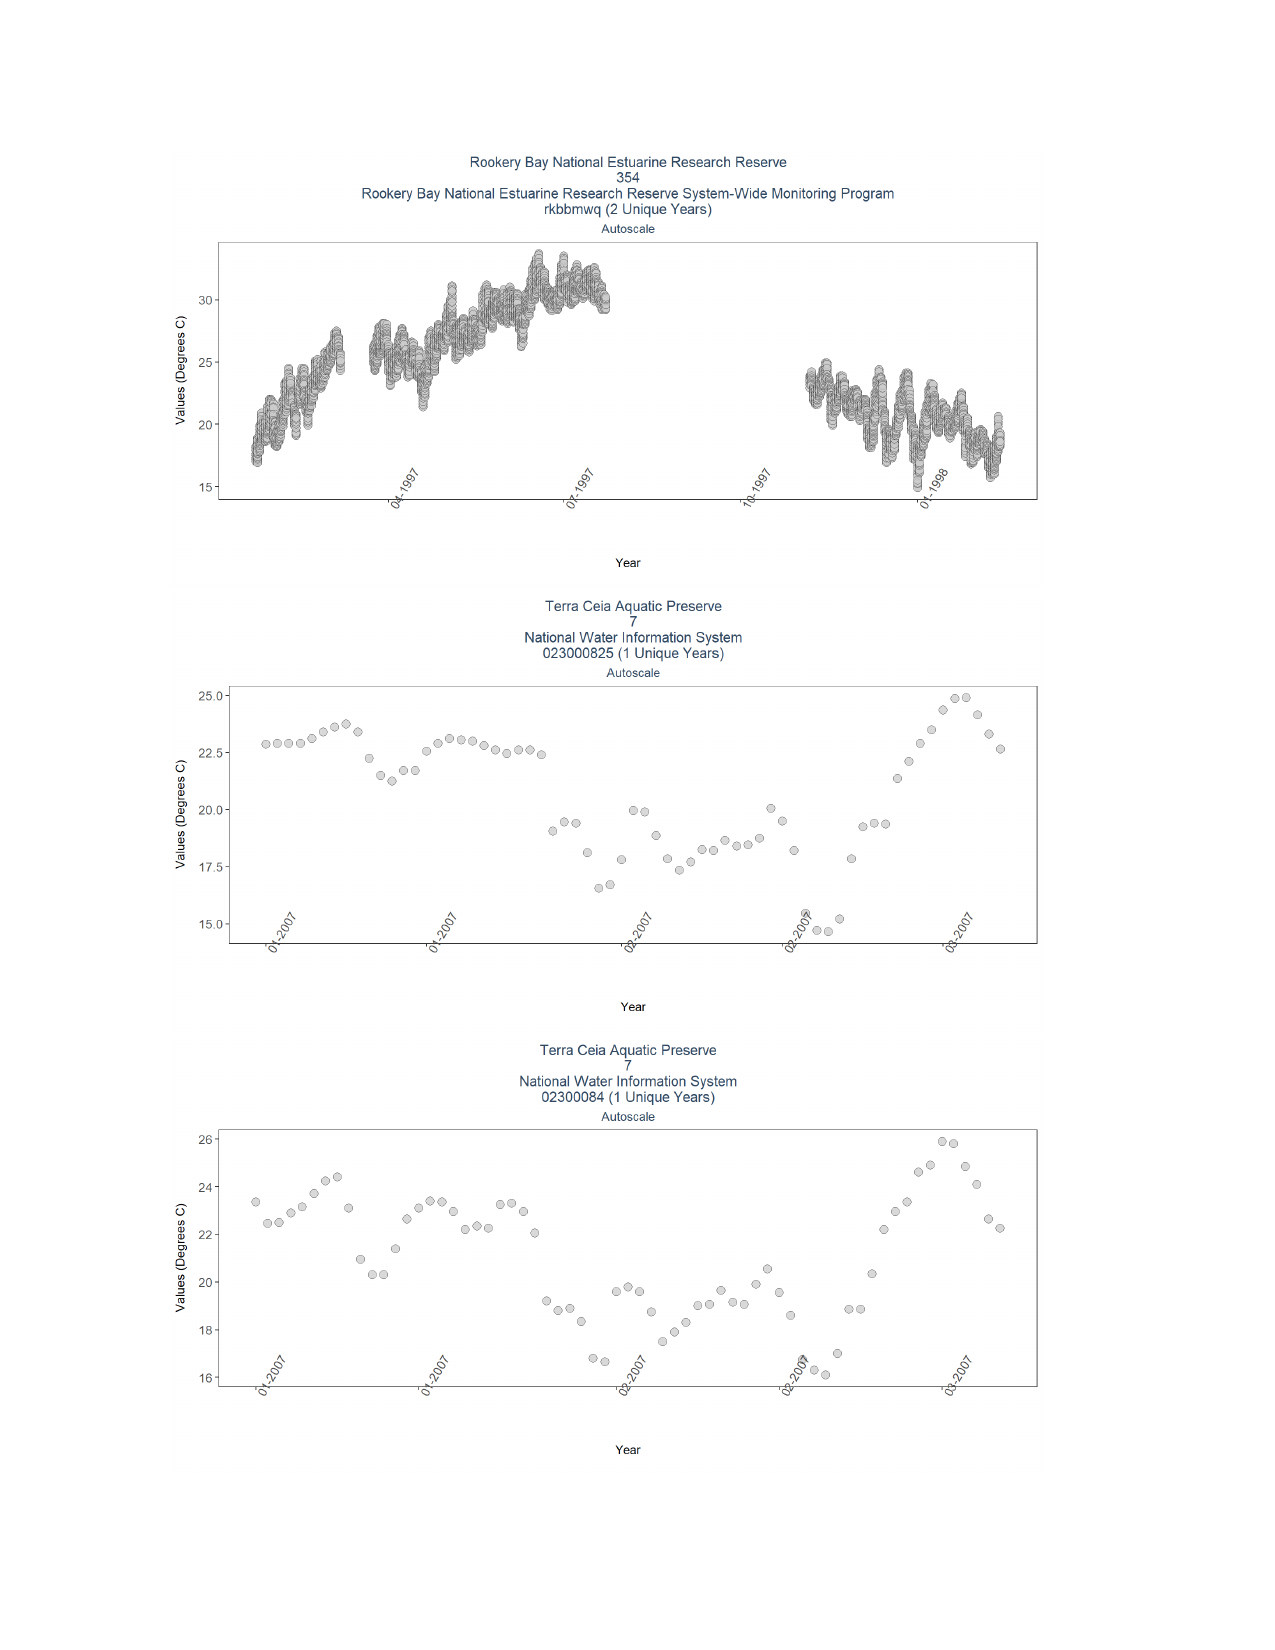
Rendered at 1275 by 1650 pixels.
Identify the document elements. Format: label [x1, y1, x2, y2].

picture [168, 1037, 1044, 1475]
picture [168, 593, 1044, 1032]
picture [168, 150, 1044, 588]
